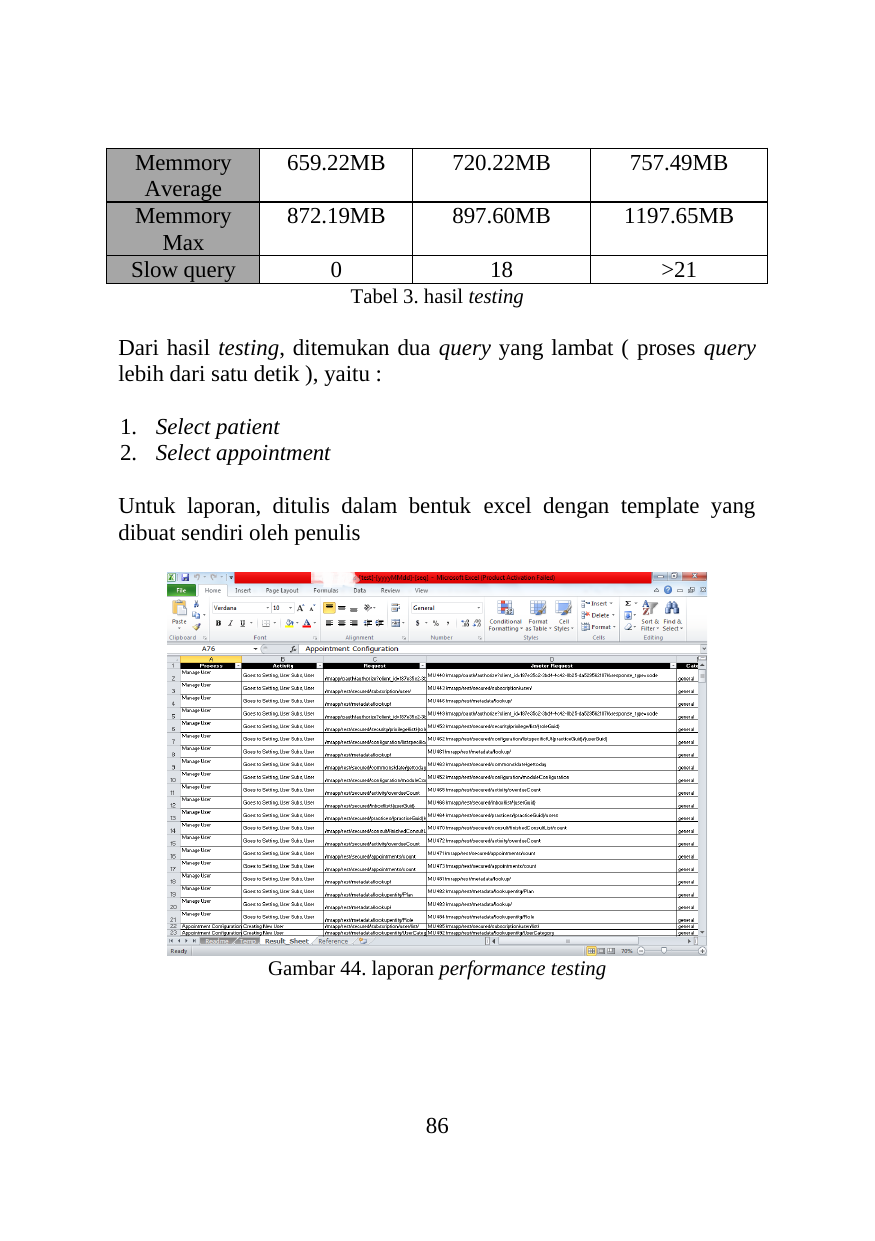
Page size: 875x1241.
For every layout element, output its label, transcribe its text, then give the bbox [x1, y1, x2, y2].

table_cell 872.19MB [260, 203, 412, 255]
table_cell Slow query [107, 256, 259, 283]
table_cell Memmory Average [107, 149, 259, 201]
text Dari hasil testing, ditemukan dua query yang lambat ( proses query lebih dari satu detik ), yaitu : [118, 334, 756, 387]
picture [167, 572, 708, 956]
table_cell 720.22MB [413, 149, 590, 201]
table_cell 757.49MB [591, 149, 767, 201]
table_cell 659.22MB [260, 149, 412, 201]
text Untuk laporan, ditulis dalam bentuk excel dengan template yang dibuat sendiri oleh penulis [118, 492, 756, 545]
table_cell 0 [260, 256, 412, 283]
list Select patient [137, 413, 756, 439]
table_cell 18 [413, 256, 590, 283]
text Tabel 3. hasil testing [118, 284, 756, 308]
list Select appointment [137, 439, 756, 466]
table_cell 1197.65MB [591, 203, 767, 255]
table_cell Memmory Max [107, 203, 259, 255]
table_cell 897.60MB [413, 203, 590, 255]
table_cell >21 [591, 256, 767, 283]
